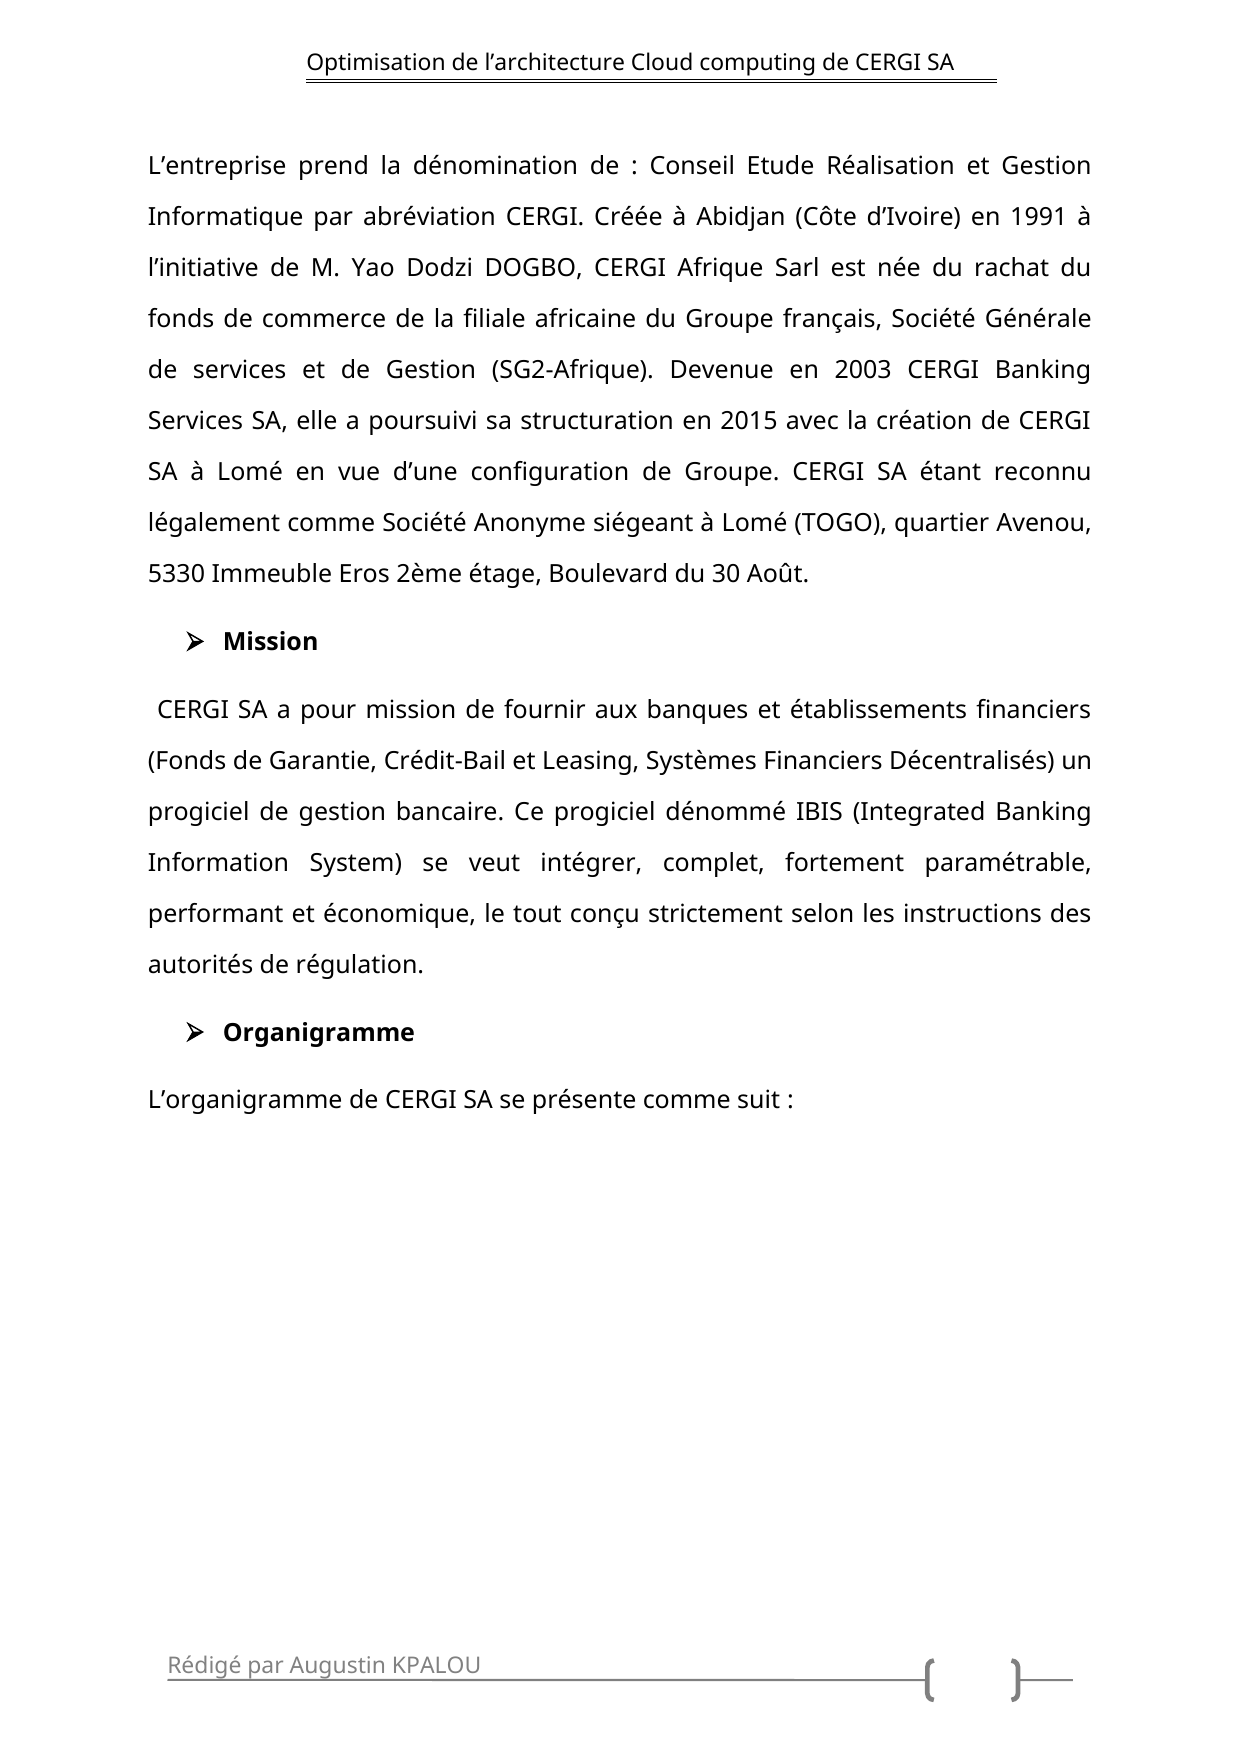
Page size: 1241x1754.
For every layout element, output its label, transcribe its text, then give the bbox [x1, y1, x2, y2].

list Organigramme [185, 1014, 1093, 1048]
list Mission [185, 624, 1093, 658]
text L’organigramme de CERGI SA se présente comme suit : [148, 1082, 1093, 1116]
text L’entreprise prend la dénomination de : Conseil Etude Réalisation et Gestion Informatique par abréviation CERGI. Créée à Abidjan (Côte d’Ivoire) en 1991 à l’initiative de M. Yao Dodzi DOGBO, CERGI Afrique Sarl est née du rachat du fonds de commerce de la filiale africaine du Groupe français, Société Générale de services et de Gestion (SG2-Afrique). Devenue en 2003 CERGI Banking Services SA, elle a poursuivi sa structuration en 2015 avec la création de CERGI SA à Lomé en vue d’une configuration de Groupe. CERGI SA étant reconnu légalement comme Société Anonyme siégeant à Lomé (TOGO), quartier Avenou, 5330 Immeuble Eros 2ème étage, Boulevard du 30 Août. [148, 148, 1093, 590]
text CERGI SA a pour mission de fournir aux banques et établissements financiers (Fonds de Garantie, Crédit-Bail et Leasing, Systèmes Financiers Décentralisés) un progiciel de gestion bancaire. Ce progiciel dénommé IBIS (Integrated Banking Information System) se veut intégrer, complet, fortement paramétrable, performant et économique, le tout conçu strictement selon les instructions des autorités de régulation. [148, 691, 1093, 981]
